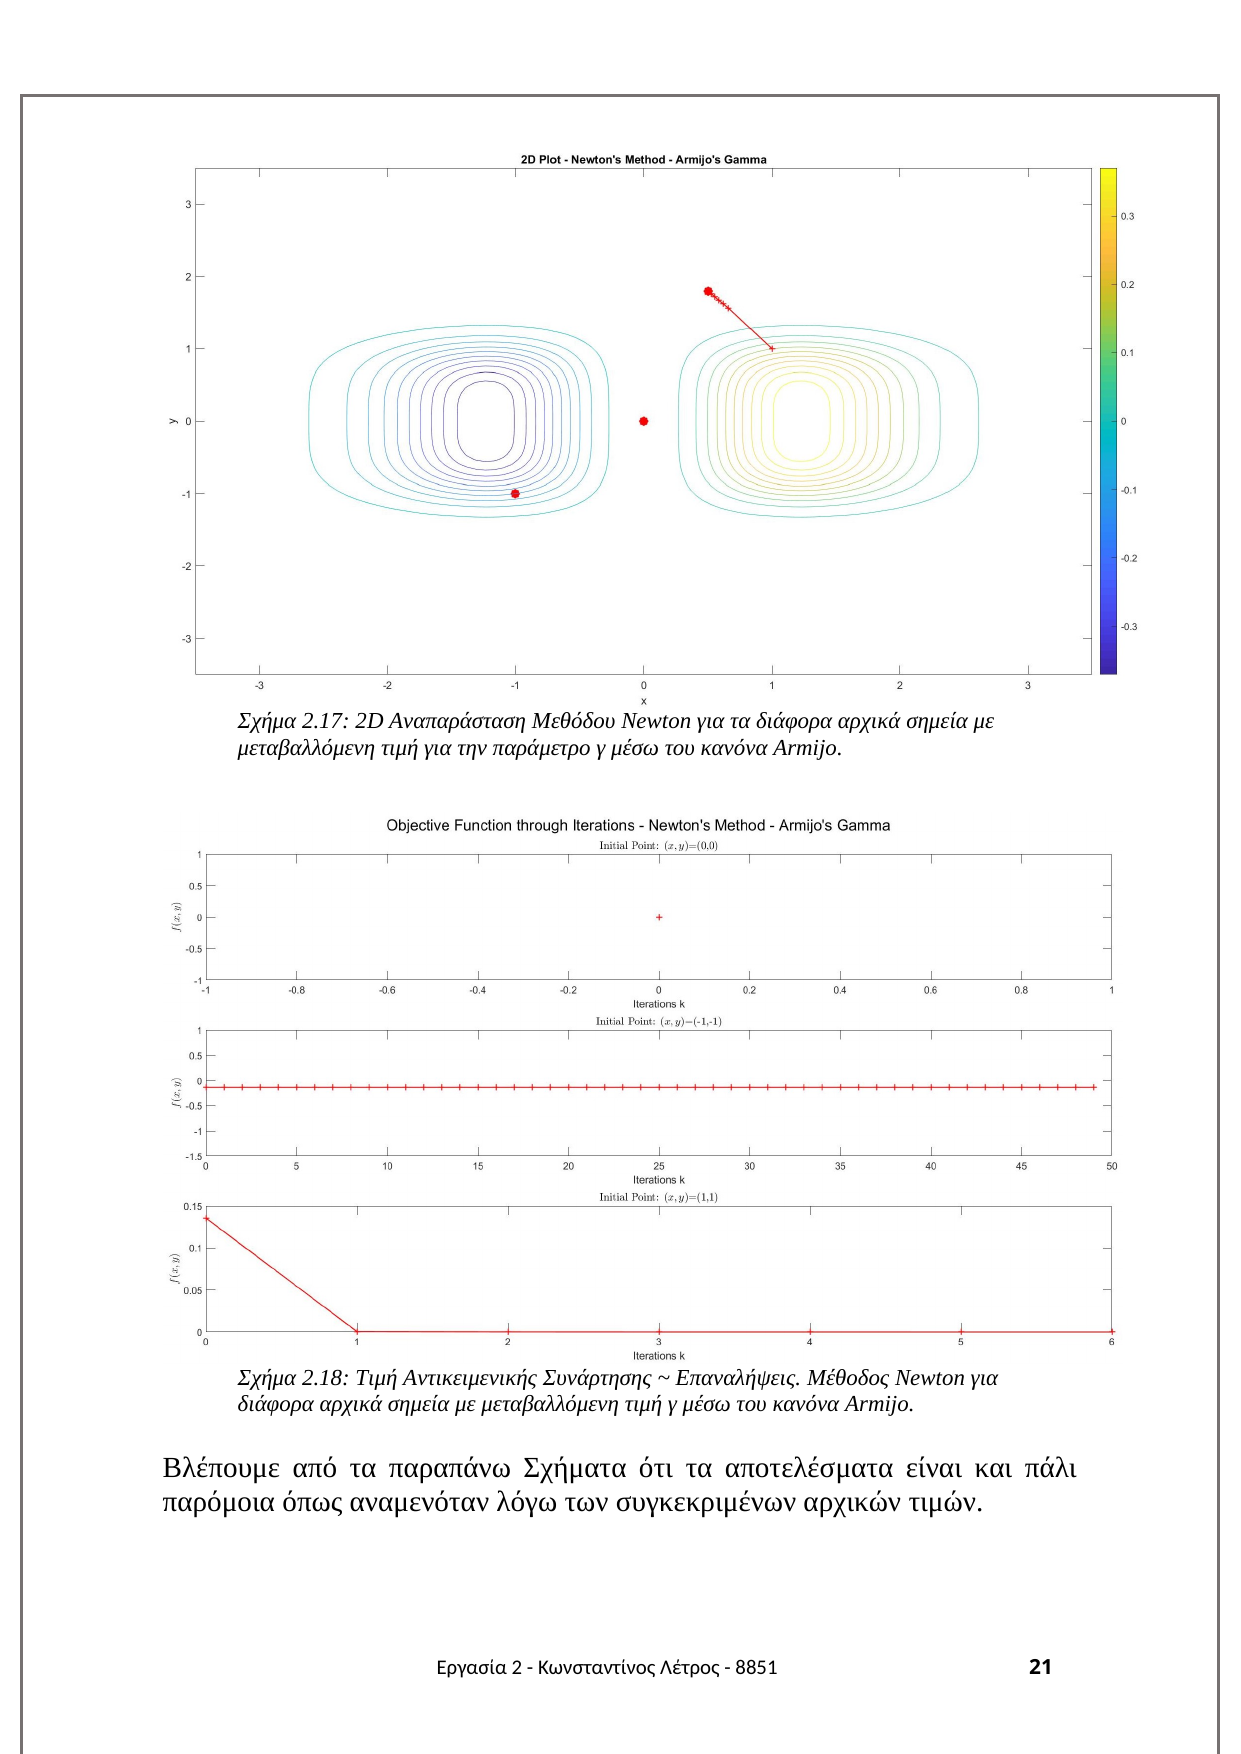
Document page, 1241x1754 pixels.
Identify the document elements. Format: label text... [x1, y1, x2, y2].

list Σχήμα 2.18: Τιμή Αντικειμενικής Συνάρτησης ~ Επαναλήψεις. Μέθοδος Newton για διάφορα αρχικά σημεία με μεταβαλλόμενη τιμή γ μέσω του κανόνα Armijo. [237, 1364, 1078, 1417]
list Σχήμα 2.17: 2D Αναπαράσταση Μεθόδου Newton για τα διάφορα αρχικά σημεία με μεταβαλλόμενη τιμή για την παράμετρο γ μέσω του κανόνα Armijo. [237, 708, 1078, 760]
picture [162, 812, 1124, 1364]
text Βλέπουμε από τα παραπάνω Σχήματα ότι τα αποτελέσματα είναι και πάλι παρόμοια όπως αναμενόταν λόγω των συγκεκριμένων αρχικών τιμών. [162, 1450, 1078, 1517]
picture [162, 150, 1143, 708]
